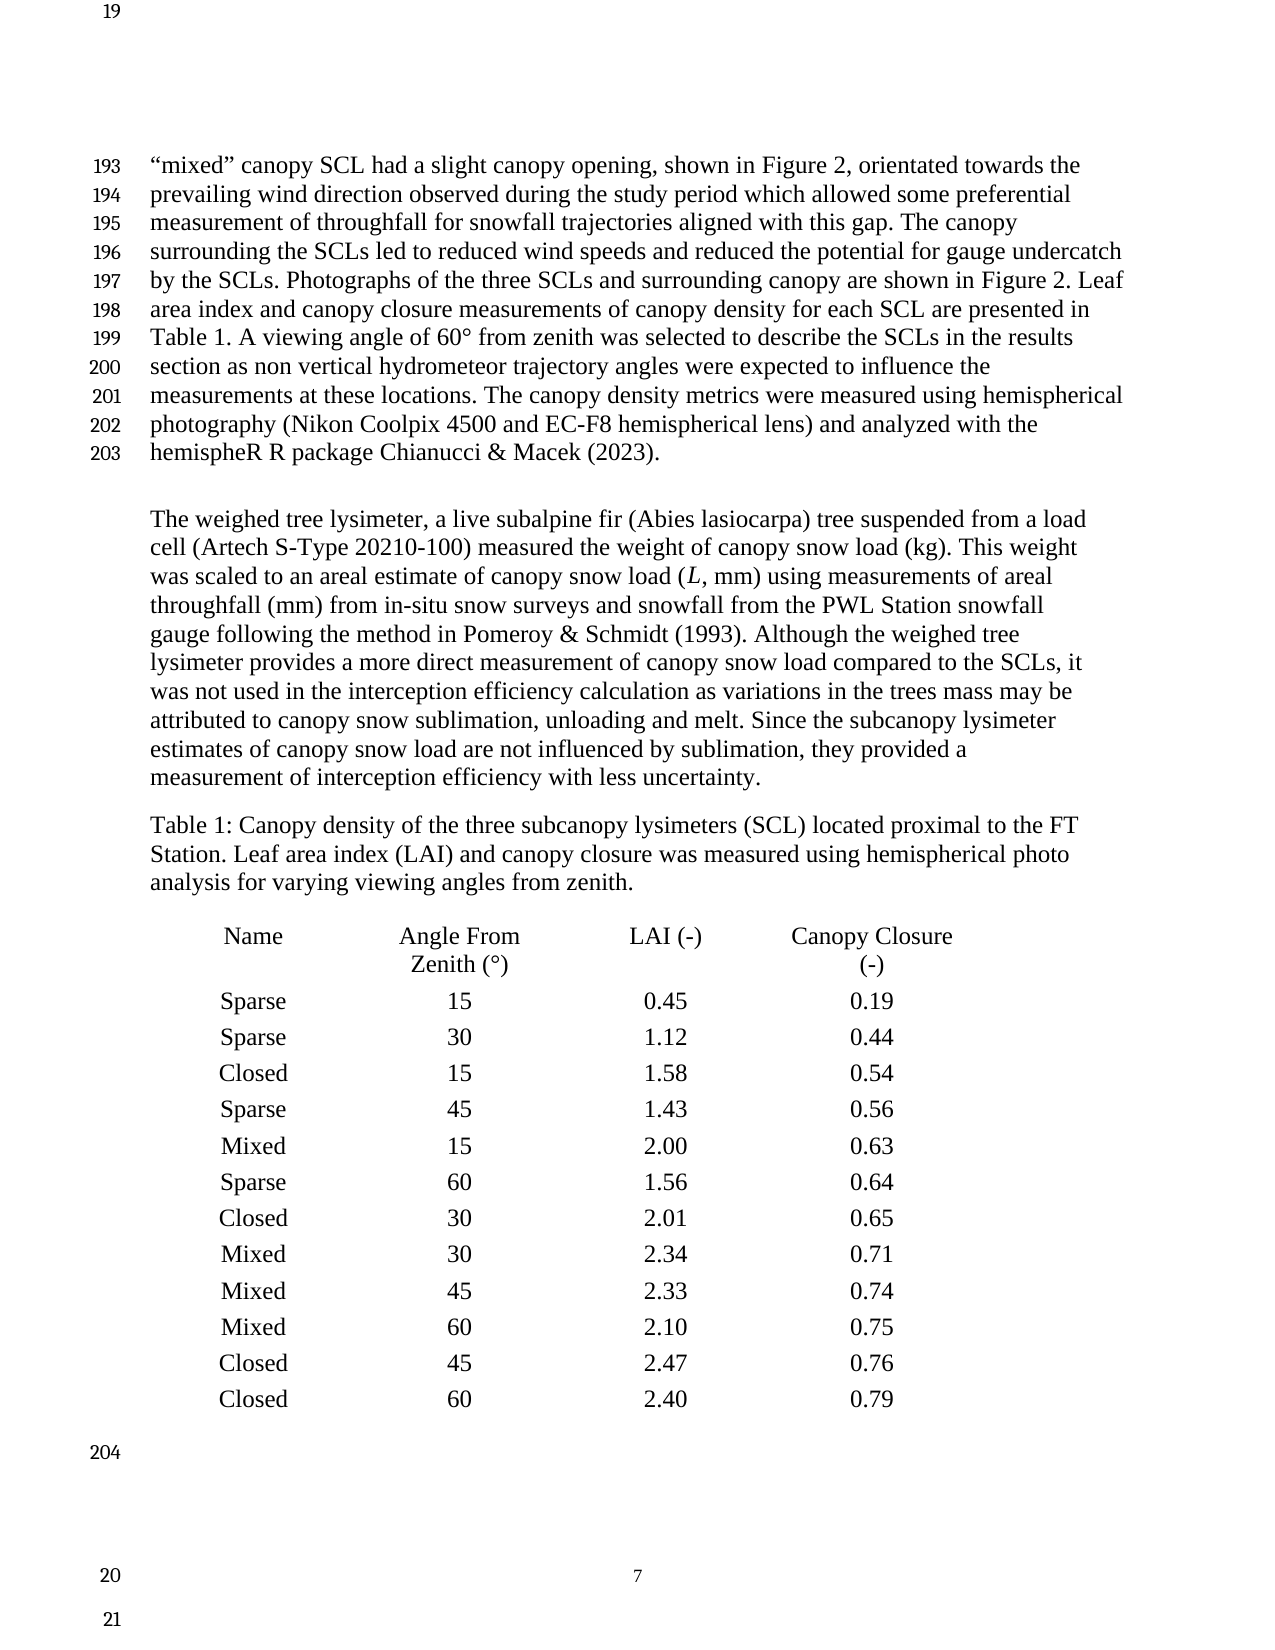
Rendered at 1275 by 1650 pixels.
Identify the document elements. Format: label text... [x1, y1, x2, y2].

text The weighed tree lysimeter, a live subalpine fir (Abies lasiocarpa) tree suspended from a load cell (Artech S-Type 20210-100) measured the weight of canopy snow load (kg). This weight was scaled to an areal estimate of canopy snow load (, mm) using measurements of areal throughfall (mm) from in-situ snow surveys and snowfall from the PWL Station snowfall gauge following the method in Pomeroy & Schmidt (1993). Although the weighed tree lysimeter provides a more direct measurement of canopy snow load compared to the SCLs, it was not used in the interception efficiency calculation as variations in the trees mass may be attributed to canopy snow sublimation, unloading and melt. Since the subcanopy lysimeter estimates of canopy snow load are not influenced by sublimation, they provided a measurement of interception efficiency with less uncertainty. [150, 504, 1102, 791]
table_header Table 1: Canopy density of the three subcanopy lysimeters (SCL) located proximal to the FT Station. Leaf area index (LAI) and canopy closure was measured using hemispherical photo analysis for varying viewing angles from zenith. [139, 485, 1114, 1417]
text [150, 150, 1125, 466]
